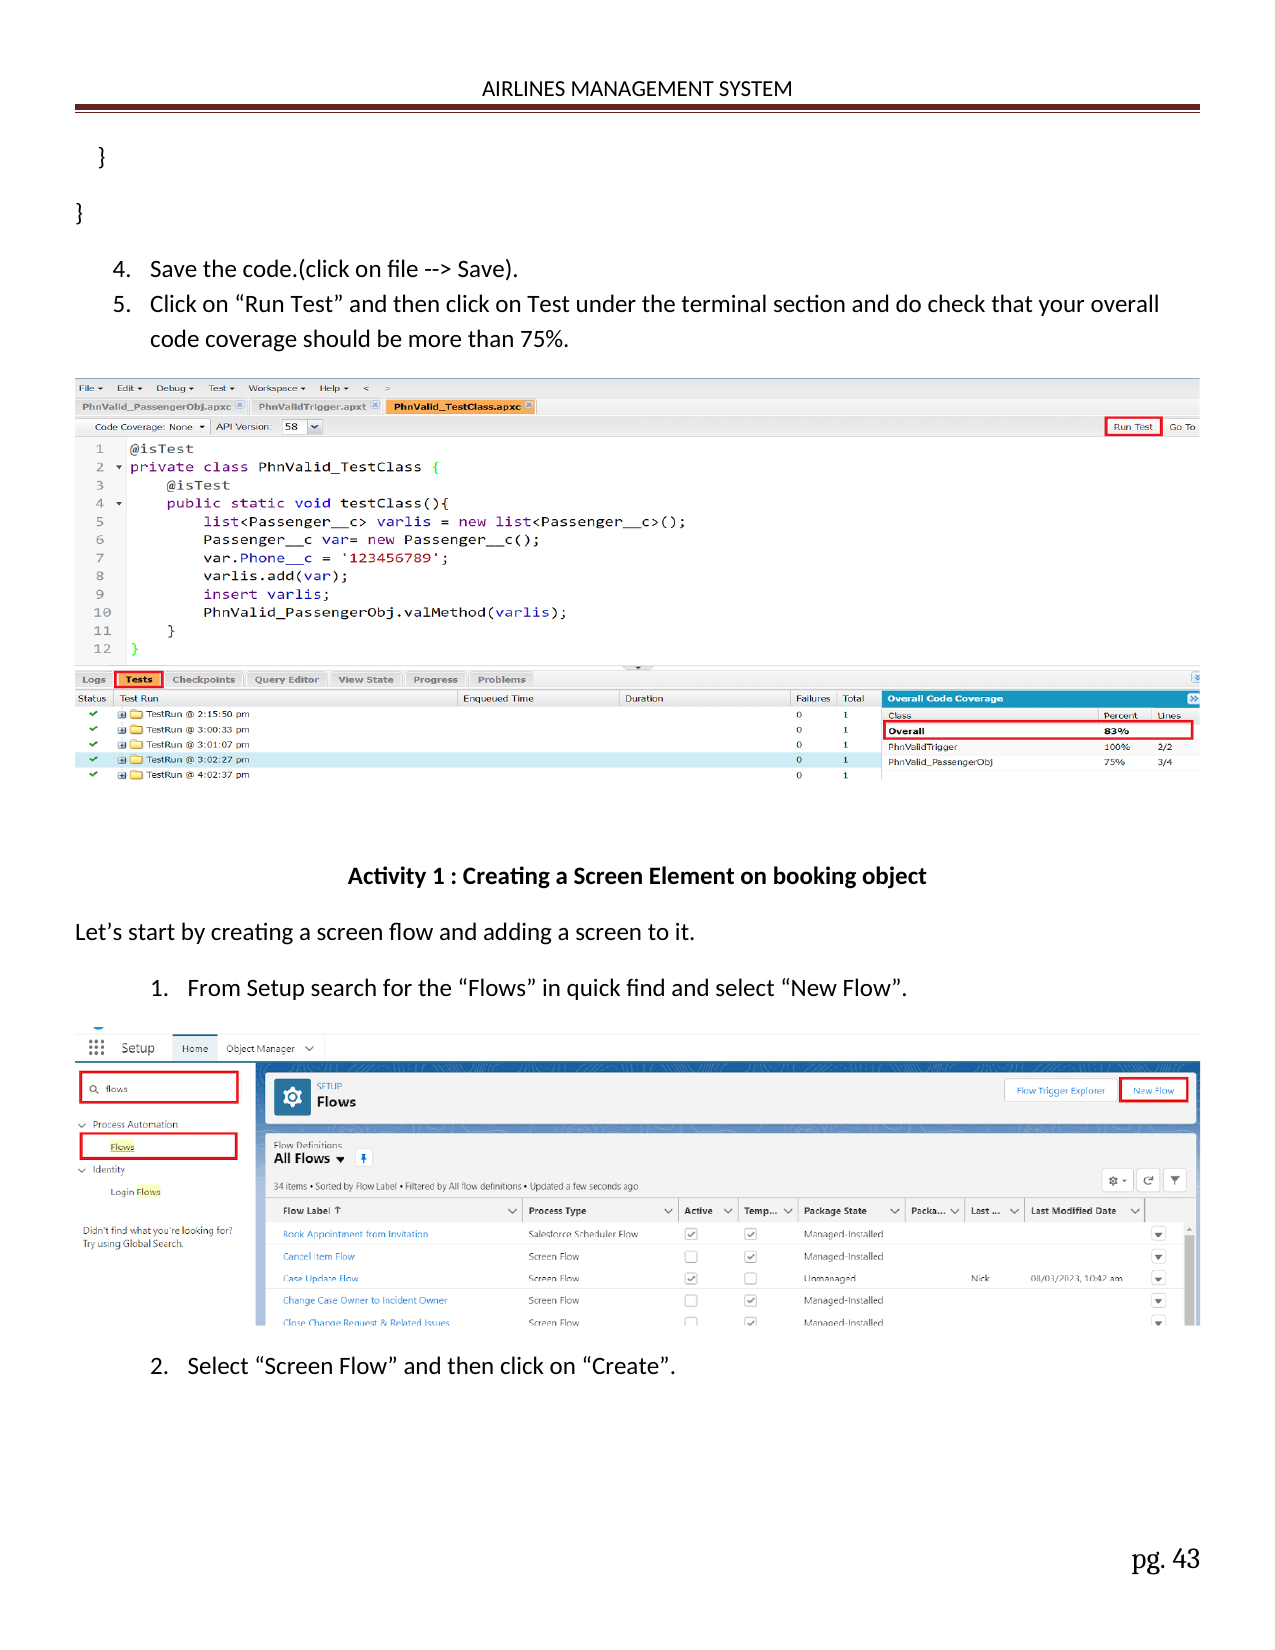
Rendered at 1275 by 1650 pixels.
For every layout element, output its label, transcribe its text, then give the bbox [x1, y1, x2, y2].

picture [75, 1027, 1200, 1326]
text } [75, 197, 1200, 228]
list From Setup search for the “Flows” in quick find and select “New Flow”. [150, 972, 1200, 1002]
list Save the code.(click on file --> Save). [112, 253, 1200, 283]
list Select “Screen Flow” and then click on “Create”. [150, 1351, 1200, 1381]
picture [75, 378, 1200, 780]
list Click on “Run Test” and then click on Test under the terminal section and do check that your overall code coverage should be more than 75%. [112, 288, 1200, 353]
text } [75, 141, 1200, 172]
text Let’s start by creating a screen flow and adding a screen to it. [75, 916, 1200, 946]
text Activity 1 : Creating a Screen Element on booking object [75, 860, 1200, 891]
